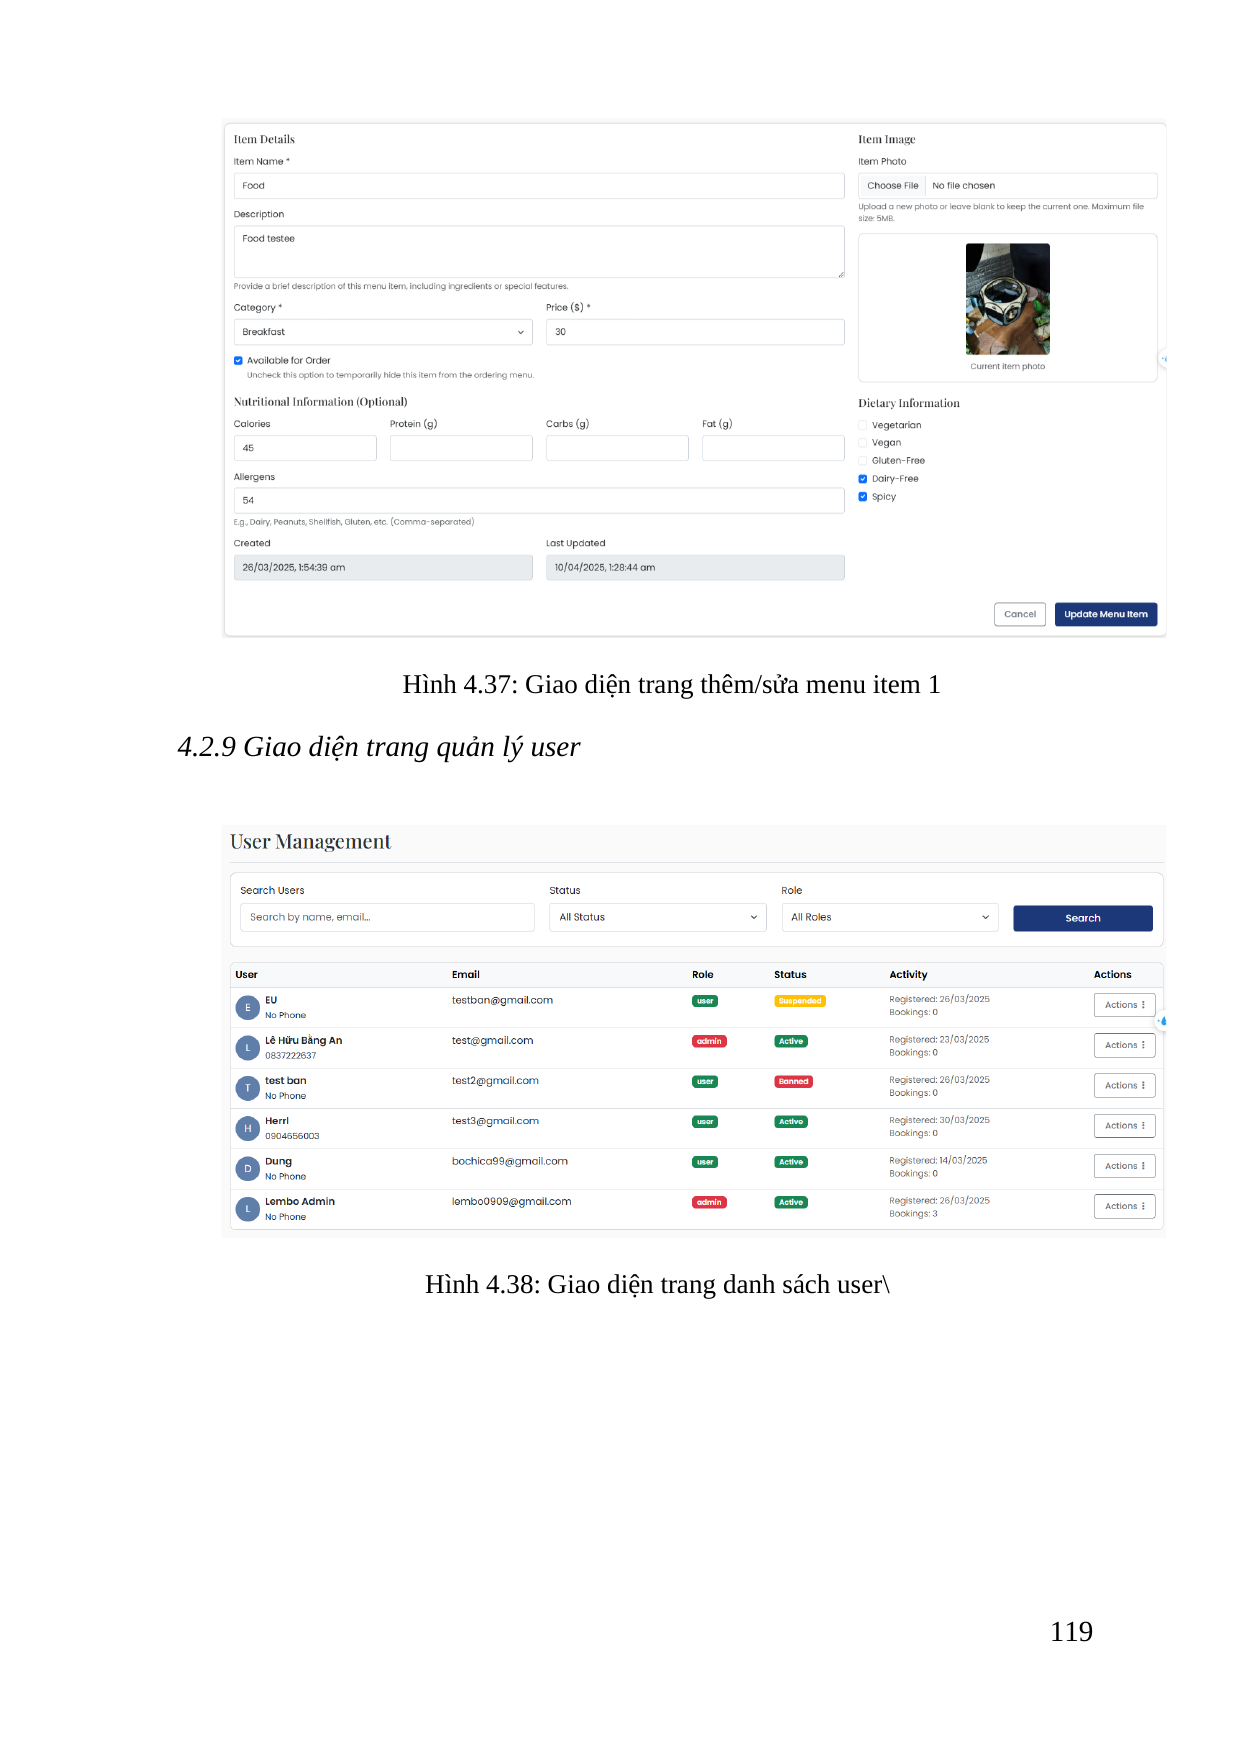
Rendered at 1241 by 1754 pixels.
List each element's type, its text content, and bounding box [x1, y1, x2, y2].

text Giao diện trang quản lý user [177, 729, 1122, 763]
picture [221, 118, 1167, 638]
picture [221, 825, 1167, 1238]
text Hình 4.37: Giao diện trang thêm/sửa menu item 1 [177, 668, 1122, 699]
text Hình 4.38: Giao diện trang danh sách user\ [177, 1268, 1093, 1299]
